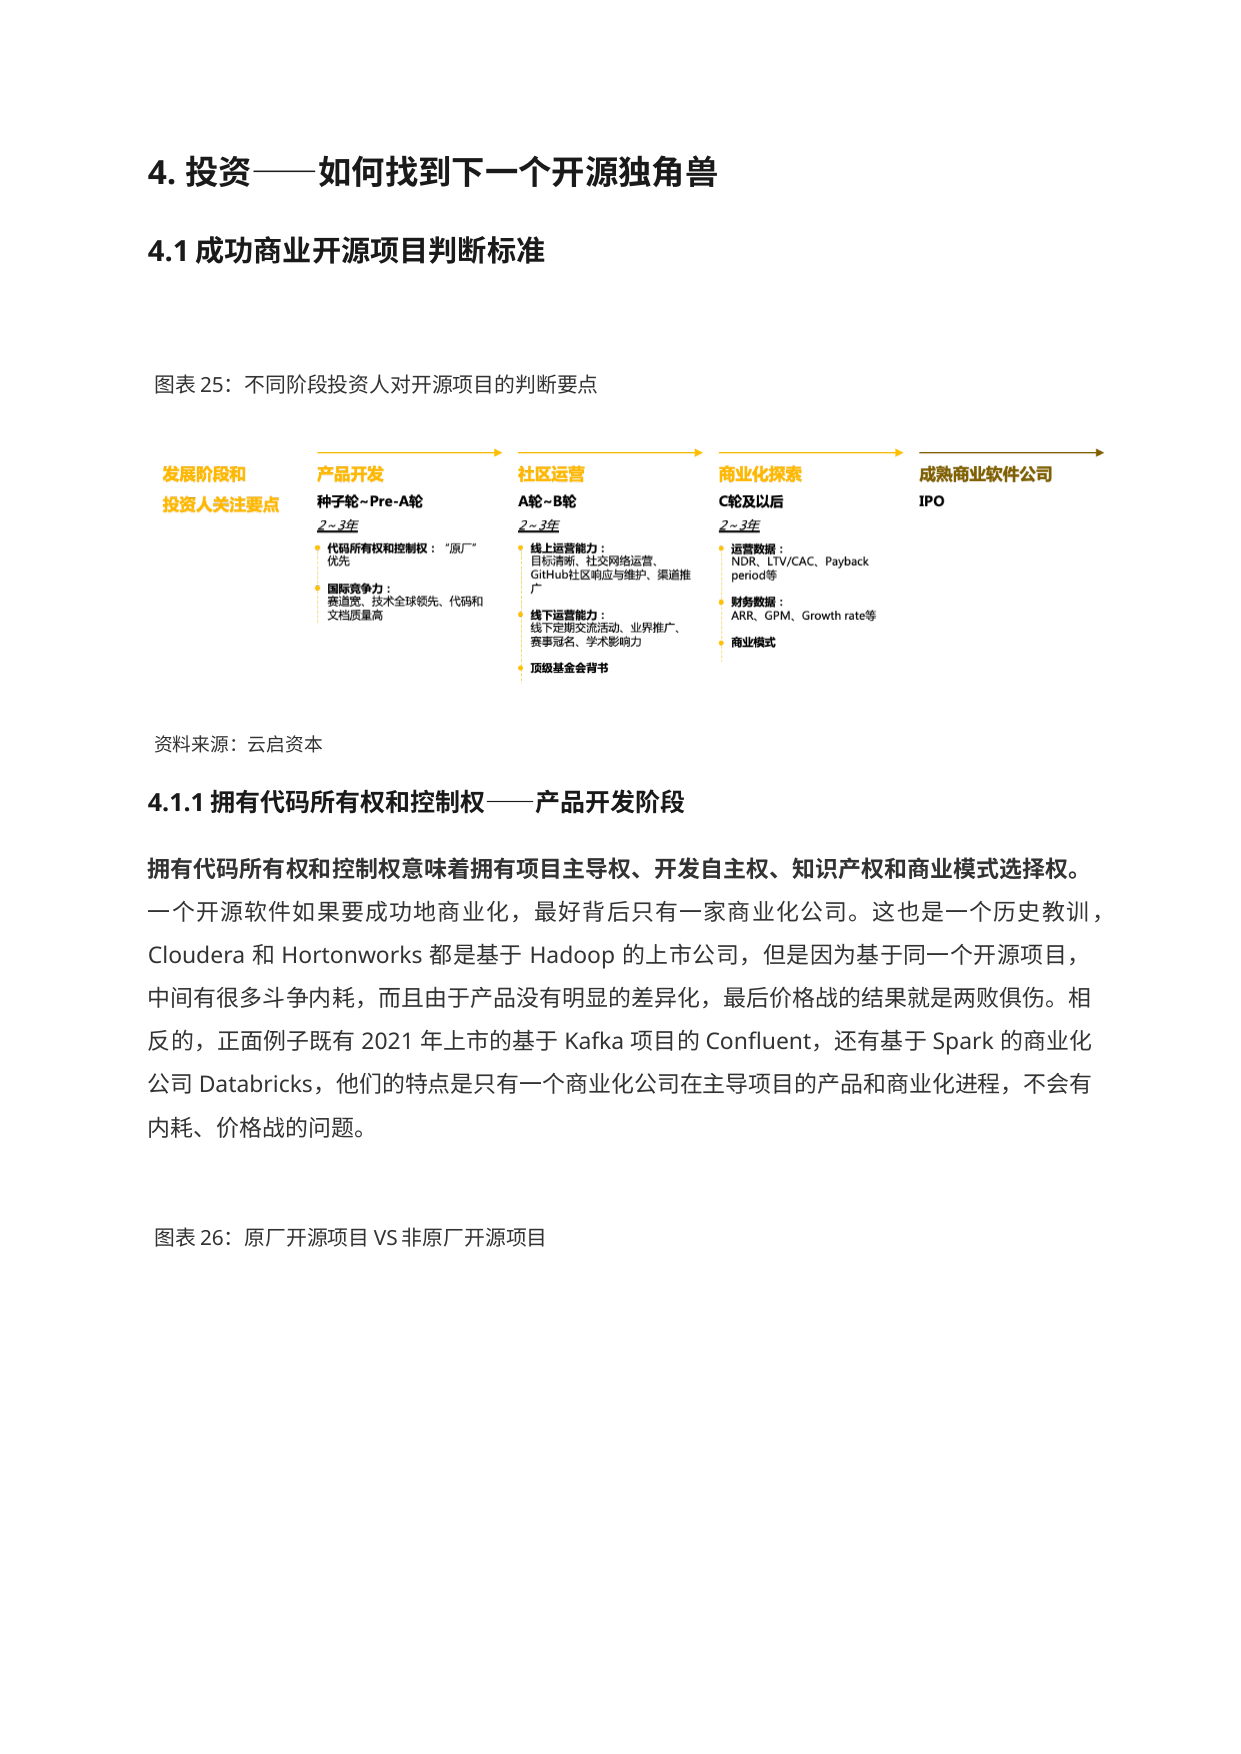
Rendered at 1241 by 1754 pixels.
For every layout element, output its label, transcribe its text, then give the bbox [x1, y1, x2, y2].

subtitle 4.1.1拥有代码所有权和控制权——产品开发阶段 [148, 783, 1093, 819]
table_header 图表26：原厂开源项目VS非原厂开源项目 [148, 1202, 1123, 1277]
table_header 图表25：不同阶段投资人对开源项目的判断要点 [148, 349, 1123, 425]
table_cell [148, 425, 1123, 710]
table_cell 资料来源：云启资本 [148, 710, 1123, 783]
text 拥有代码所有权和控制权意味着拥有项目主导权、开发自主权、知识产权和商业模式选择权。一个开源软件如果要成功地商业化，最好背后只有一家商业化公司。这也是一个历史教训，Cloudera 和 Hortonworks 都是基于 Hadoop 的上市公司，但是因为基于同一个开源项目，中间有很多斗争内耗，而且由于产品没有明显的差异化，最后价格战的结果就是两败俱伤。相反的，正面例子既有 2021 年上市的基于 Kafka 项目的 Confluent，还有基于 Spark 的商业化公司 Databricks，他们的特点是只有一个商业化公司在主导项目的产品和商业化进程，不会有内耗、价格战的问题。 [148, 850, 1093, 1143]
picture [153, 443, 1123, 685]
subtitle 4. 投资——如何找到下一个开源独角兽 [148, 146, 1093, 194]
subtitle 4.1成功商业开源项目判断标准 [148, 228, 1093, 270]
